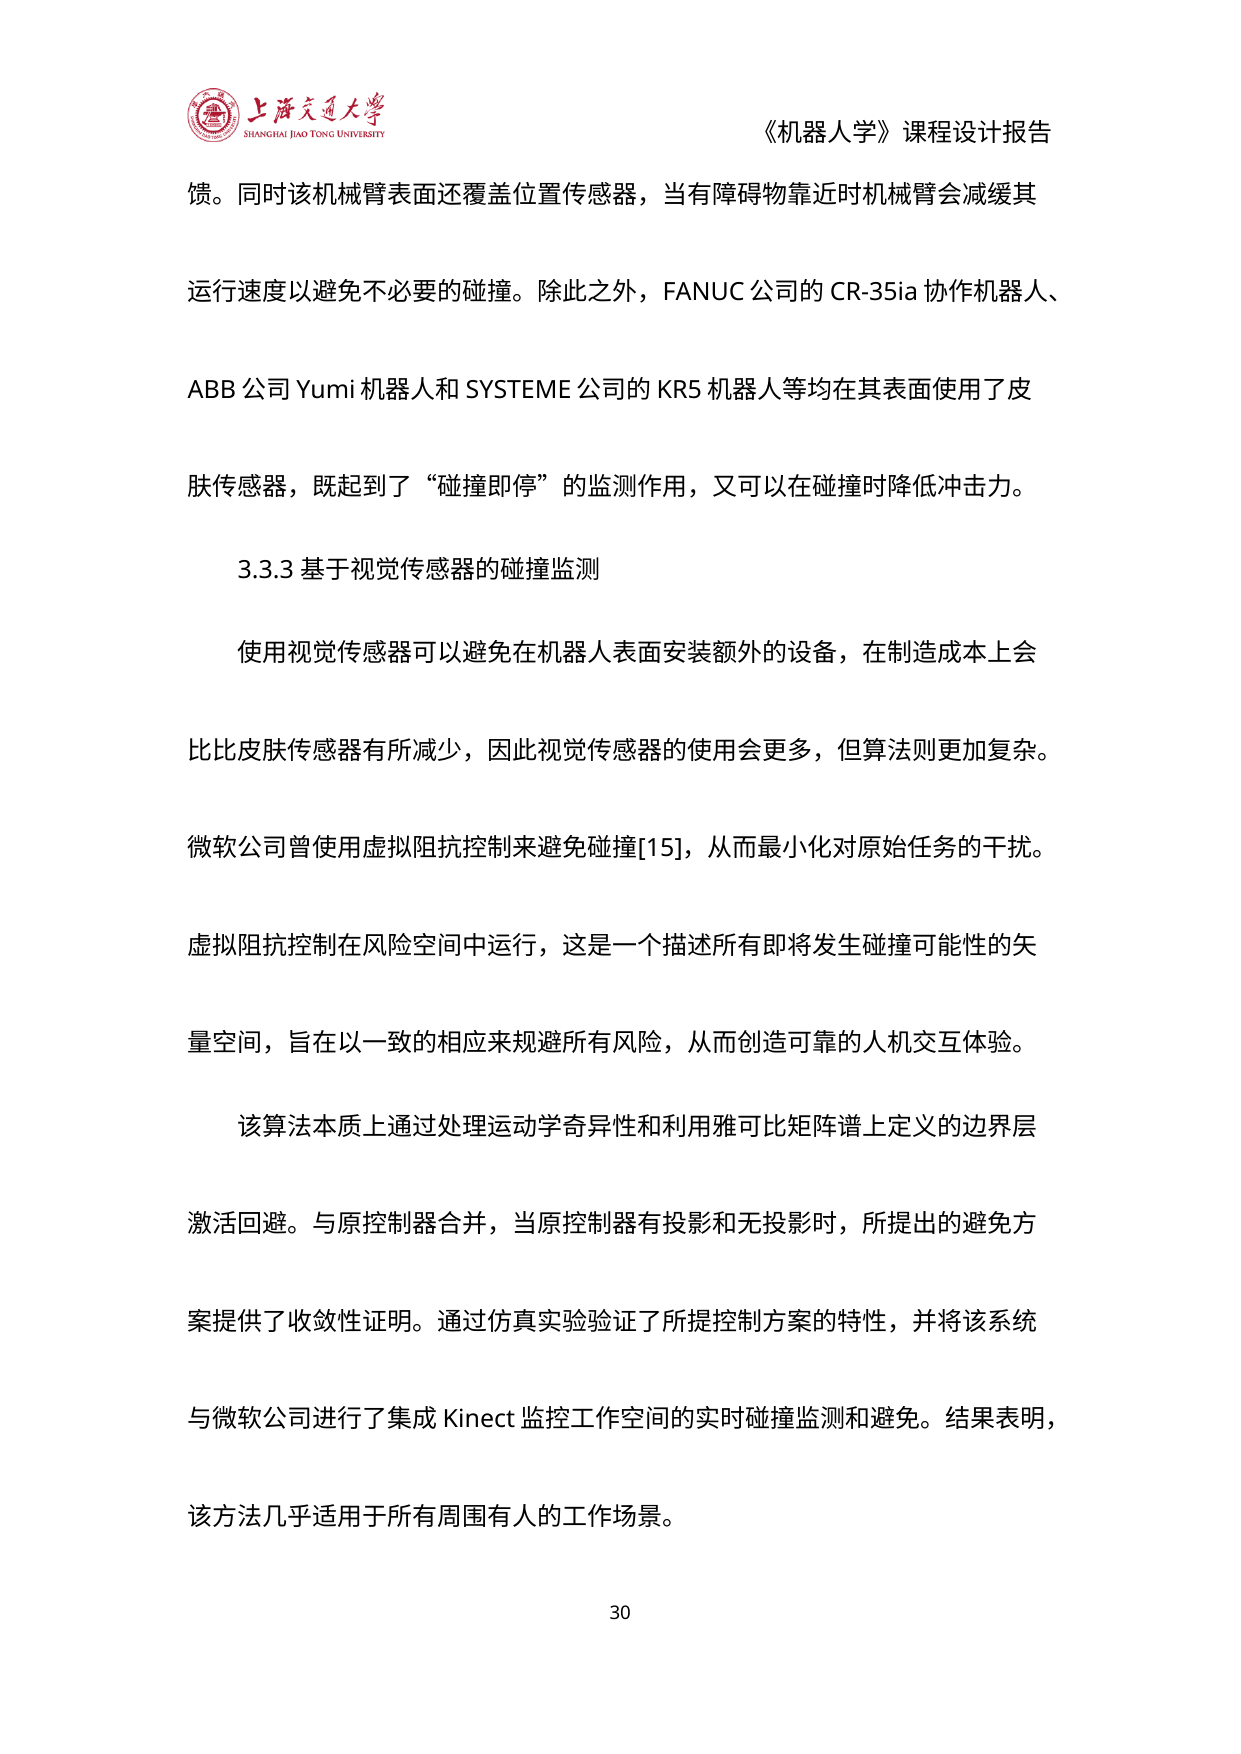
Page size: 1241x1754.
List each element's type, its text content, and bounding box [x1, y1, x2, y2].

list 3.3.3 基于视觉传感器的碰撞监测 [187, 535, 1053, 600]
picture [187, 88, 385, 142]
list 该算法本质上通过处理运动学奇异性和利用雅可比矩阵谱上定义的边界层激活回避。与原控制器合并，当原控制器有投影和无投影时，所提出的避免方案提供了收敛性证明。通过仿真实验验证了所提控制方案的特性，并将该系统与微软公司进行了集成Kinect监控工作空间的实时碰撞监测和避免。结果表明，该方法几乎适用于所有周围有人的工作场景。 [187, 1092, 1053, 1547]
list 使用视觉传感器可以避免在机器人表面安装额外的设备，在制造成本上会比比皮肤传感器有所减少，因此视觉传感器的使用会更多，但算法则更加复杂。微软公司曾使用虚拟阻抗控制来避免碰撞[15]，从而最小化对原始任务的干扰。虚拟阻抗控制在风险空间中运行，这是一个描述所有即将发生碰撞可能性的矢量空间，旨在以一致的相应来规避所有风险，从而创造可靠的人机交互体验。 [187, 618, 1053, 1073]
